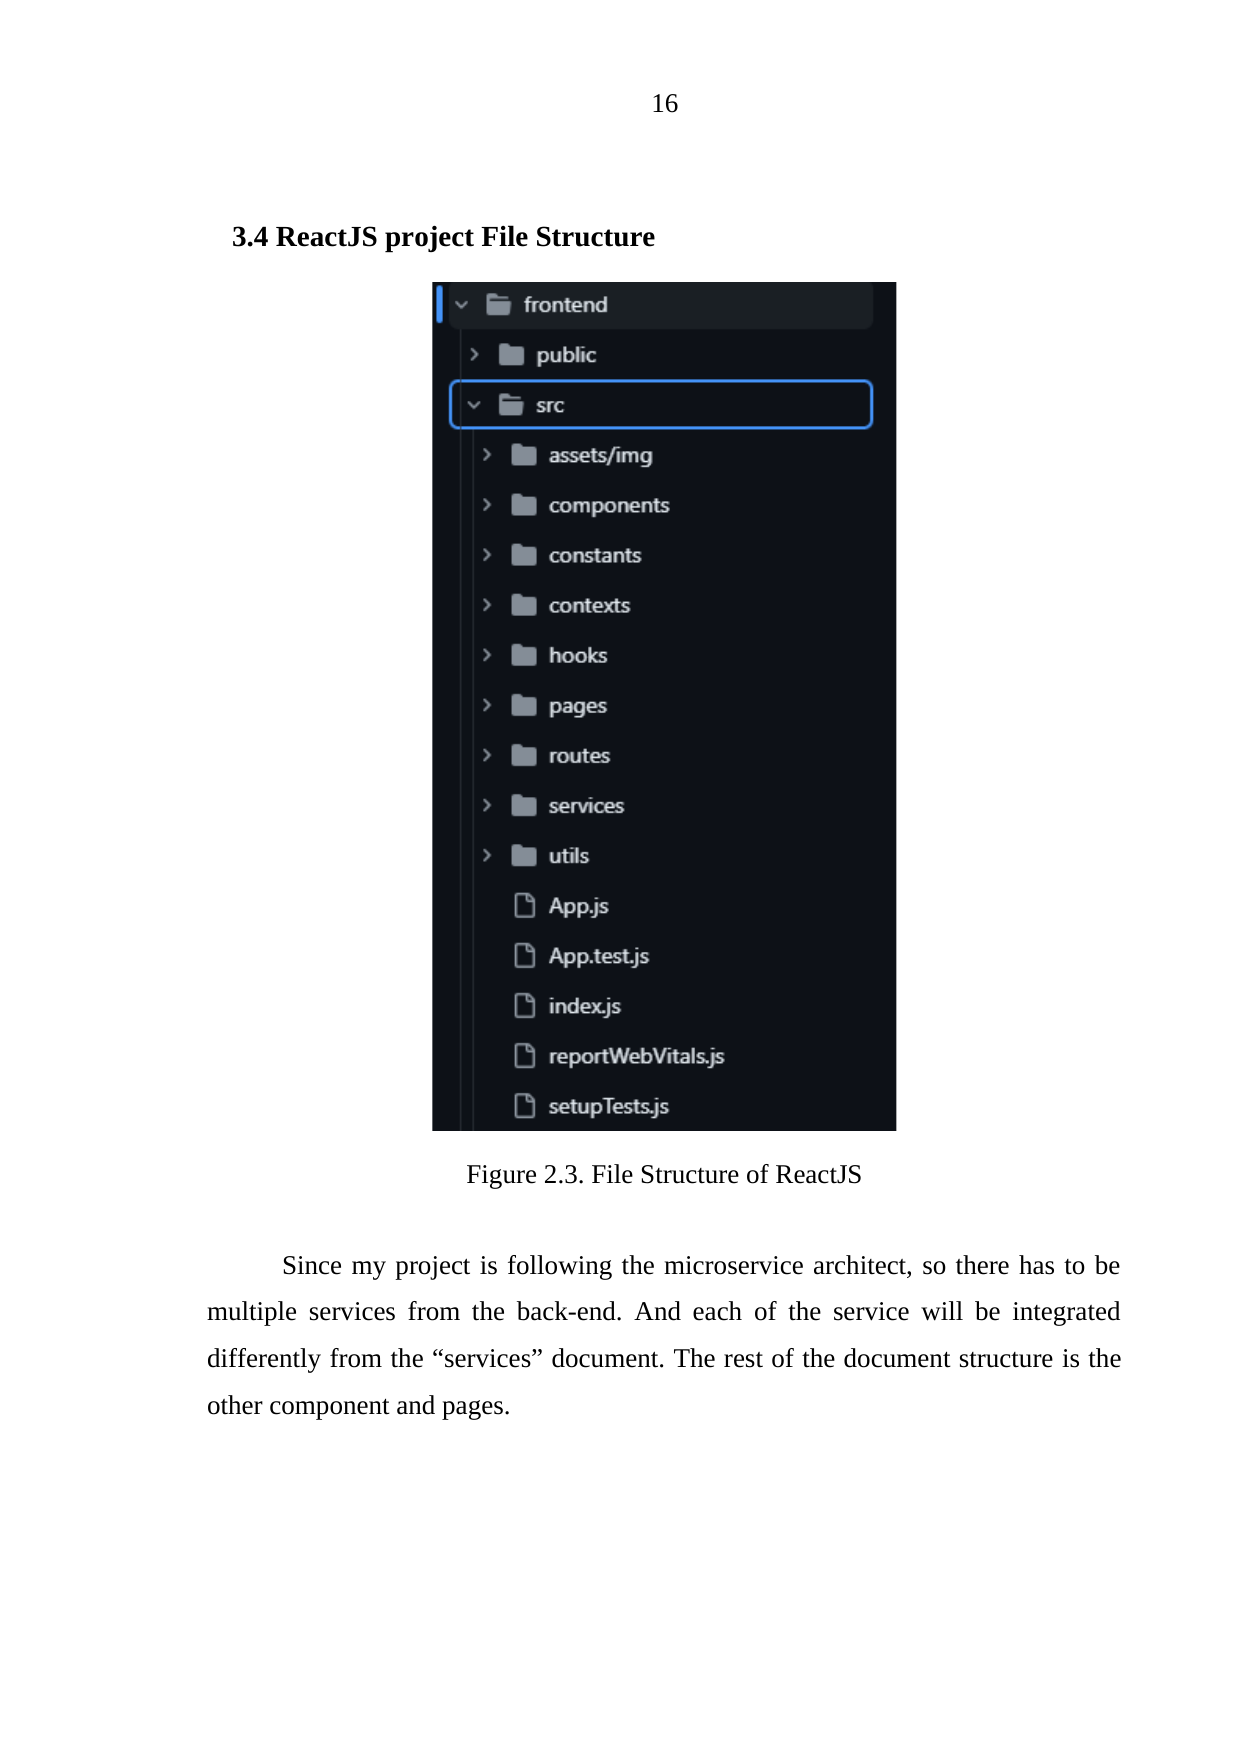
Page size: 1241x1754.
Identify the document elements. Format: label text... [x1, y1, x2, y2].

text Since my project is following the microservice architect, so there has to be multiple services from the back-end. And each of the service will be integrated differently from the “services” document. The rest of the document structure is the other component and pages. [207, 1249, 1122, 1420]
text Figure 2.3. File Structure of ReactJS [207, 1158, 1122, 1190]
subtitle ReactJS project File Structure [232, 219, 1122, 253]
picture [432, 282, 897, 1131]
